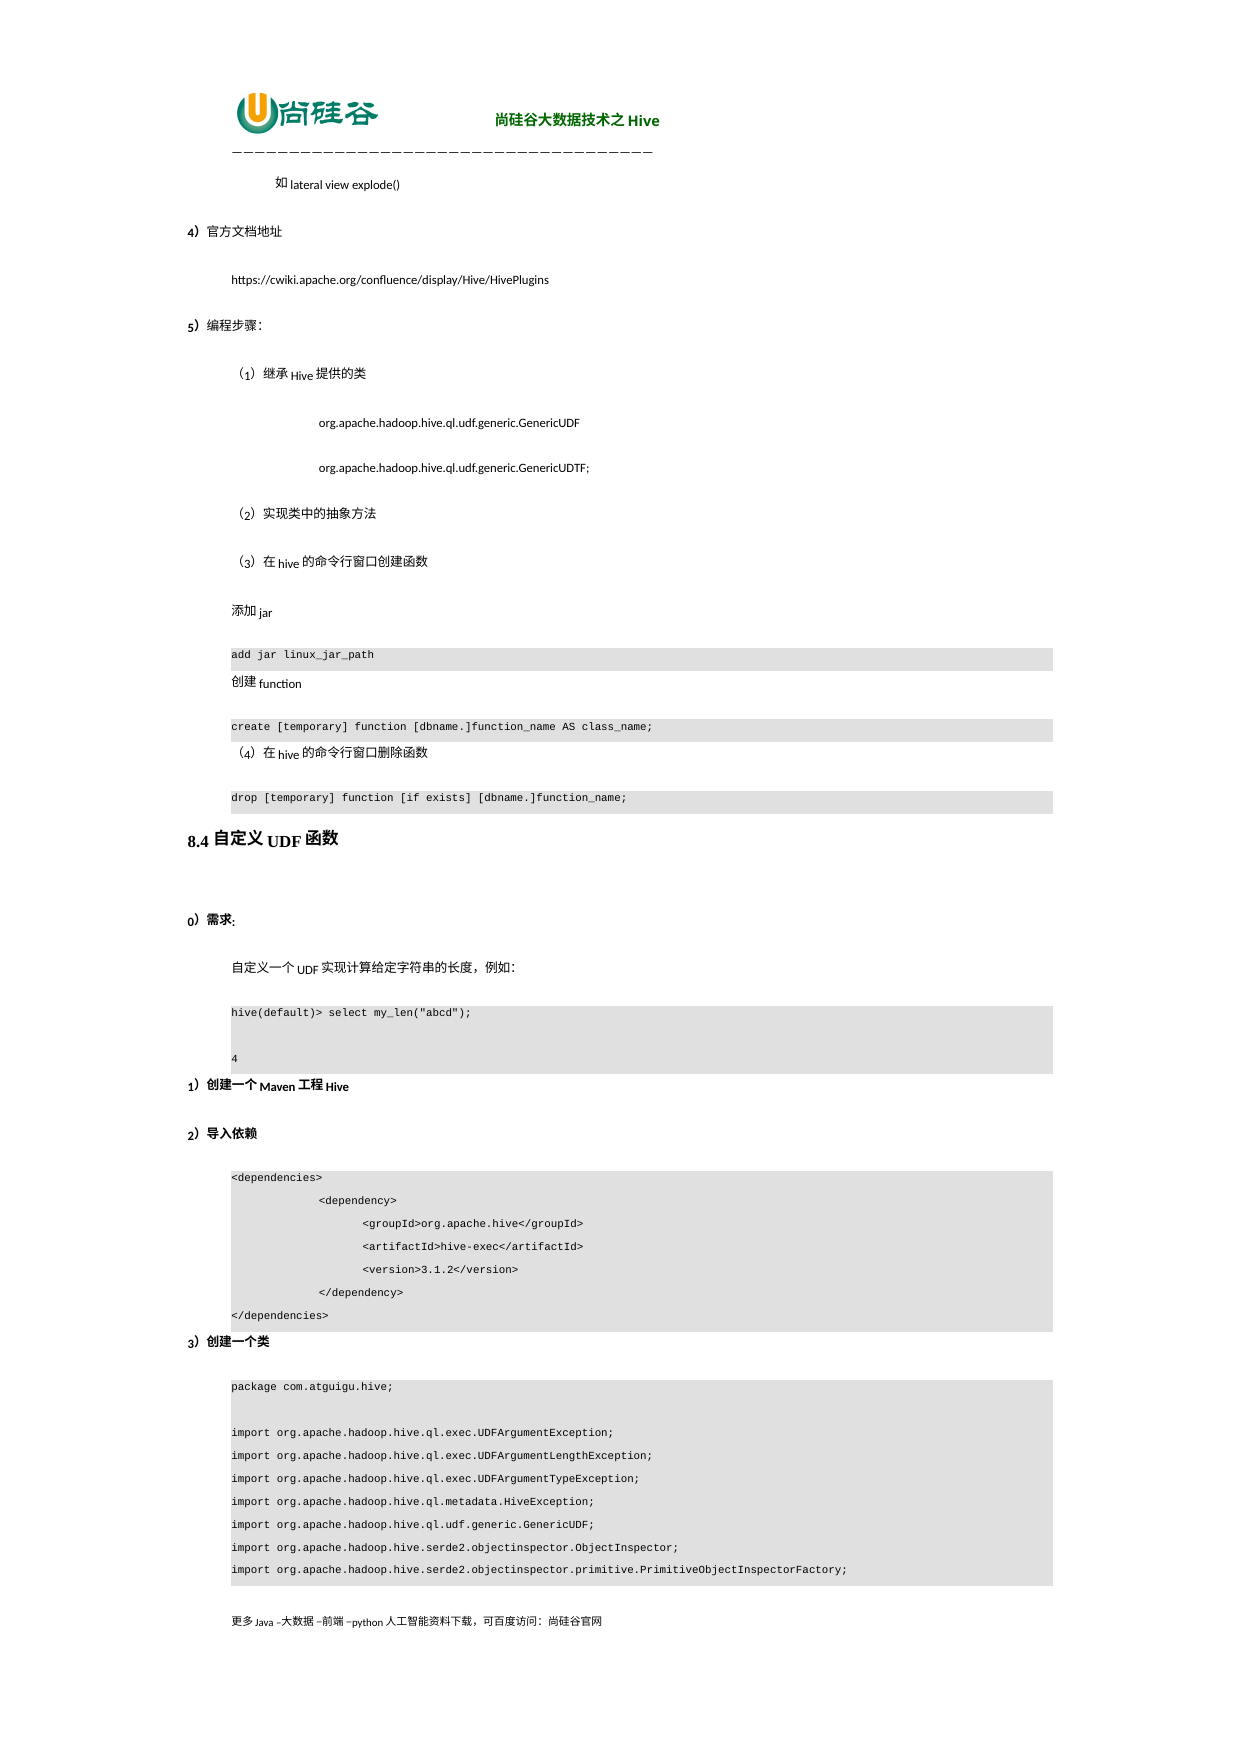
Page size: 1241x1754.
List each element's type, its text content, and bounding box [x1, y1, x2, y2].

text org.apache.hadoop.hive.ql.udf.generic.GenericUDTF; [187, 457, 1053, 490]
text import org.apache.hadoop.hive.ql.exec.UDFArgumentException; [231, 1426, 1053, 1449]
text create [temporary] function [dbname.]function_name AS class_name; [231, 719, 1053, 742]
text <groupId>org.apache.hive</groupId> [231, 1217, 1053, 1240]
text https://cwiki.apache.org/confluence/display/Hive/HivePlugins [187, 269, 1053, 302]
text <dependencies> [231, 1171, 1053, 1194]
text add jar linux_jar_path [231, 648, 1053, 671]
text </dependencies> [231, 1309, 1053, 1332]
text import org.apache.hadoop.hive.serde2.objectinspector.ObjectInspector; [231, 1540, 1053, 1563]
text （3）在hive的命令行窗口创建函数 [187, 552, 1053, 584]
text <version>3.1.2</version> [231, 1263, 1053, 1286]
text 添加jar [187, 600, 1053, 632]
text 0）需求: [187, 909, 1053, 942]
subtitle 8.4 自定义UDF函数 [187, 814, 1053, 879]
text 3）创建一个类 [187, 1332, 1053, 1364]
text org.apache.hadoop.hive.ql.udf.generic.GenericUDF [187, 412, 1053, 444]
picture [231, 88, 382, 138]
text 如lateral view explode() [187, 172, 1053, 205]
text <dependency> [231, 1194, 1053, 1217]
text （4）在hive的命令行窗口删除函数 [187, 742, 1053, 775]
text （2）实现类中的抽象方法 [187, 503, 1053, 536]
text import org.apache.hadoop.hive.ql.udf.generic.GenericUDF; [231, 1517, 1053, 1540]
text 5）编程步骤： [187, 315, 1053, 347]
text 自定义一个UDF实现计算给定字符串的长度，例如： [187, 957, 1053, 990]
text 4）官方文档地址 [187, 221, 1053, 253]
text import org.apache.hadoop.hive.ql.exec.UDFArgumentTypeException; [231, 1472, 1053, 1494]
text 2）导入依赖 [187, 1123, 1053, 1155]
text （1）继承Hive提供的类 [187, 363, 1053, 396]
text </dependency> [231, 1286, 1053, 1309]
text drop [temporary] function [if exists] [dbname.]function_name; [231, 791, 1053, 814]
text 1）创建一个Maven工程Hive [187, 1074, 1053, 1107]
text import org.apache.hadoop.hive.ql.exec.UDFArgumentLengthException; [231, 1449, 1053, 1472]
text hive(default)> select my_len("abcd"); [231, 1006, 1053, 1029]
text import org.apache.hadoop.hive.serde2.objectinspector.primitive.PrimitiveObjectInspectorFactory; [231, 1563, 1053, 1586]
text 4 [231, 1052, 1053, 1074]
text <artifactId>hive-exec</artifactId> [231, 1240, 1053, 1263]
text import org.apache.hadoop.hive.ql.metadata.HiveException; [231, 1494, 1053, 1517]
text 创建function [187, 671, 1053, 704]
text package com.atguigu.hive; [231, 1380, 1053, 1403]
